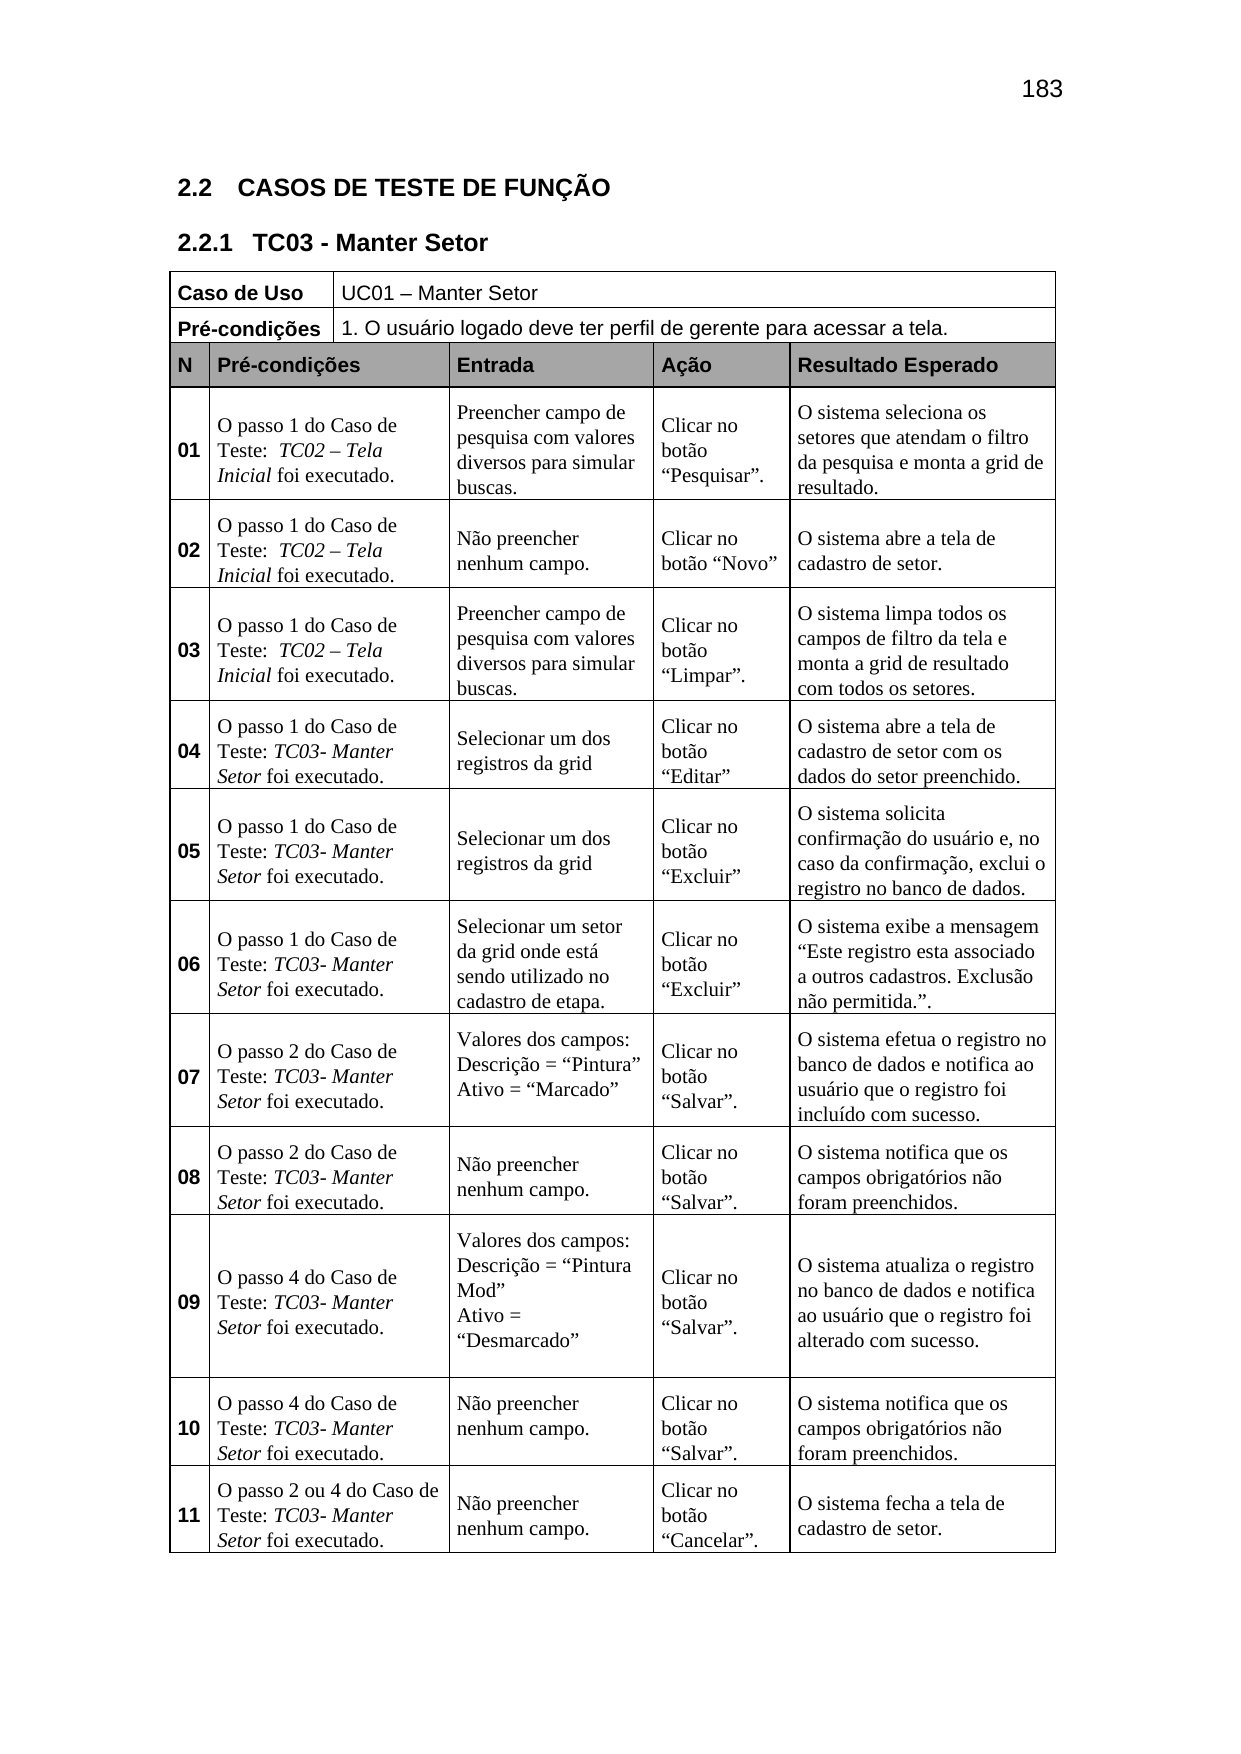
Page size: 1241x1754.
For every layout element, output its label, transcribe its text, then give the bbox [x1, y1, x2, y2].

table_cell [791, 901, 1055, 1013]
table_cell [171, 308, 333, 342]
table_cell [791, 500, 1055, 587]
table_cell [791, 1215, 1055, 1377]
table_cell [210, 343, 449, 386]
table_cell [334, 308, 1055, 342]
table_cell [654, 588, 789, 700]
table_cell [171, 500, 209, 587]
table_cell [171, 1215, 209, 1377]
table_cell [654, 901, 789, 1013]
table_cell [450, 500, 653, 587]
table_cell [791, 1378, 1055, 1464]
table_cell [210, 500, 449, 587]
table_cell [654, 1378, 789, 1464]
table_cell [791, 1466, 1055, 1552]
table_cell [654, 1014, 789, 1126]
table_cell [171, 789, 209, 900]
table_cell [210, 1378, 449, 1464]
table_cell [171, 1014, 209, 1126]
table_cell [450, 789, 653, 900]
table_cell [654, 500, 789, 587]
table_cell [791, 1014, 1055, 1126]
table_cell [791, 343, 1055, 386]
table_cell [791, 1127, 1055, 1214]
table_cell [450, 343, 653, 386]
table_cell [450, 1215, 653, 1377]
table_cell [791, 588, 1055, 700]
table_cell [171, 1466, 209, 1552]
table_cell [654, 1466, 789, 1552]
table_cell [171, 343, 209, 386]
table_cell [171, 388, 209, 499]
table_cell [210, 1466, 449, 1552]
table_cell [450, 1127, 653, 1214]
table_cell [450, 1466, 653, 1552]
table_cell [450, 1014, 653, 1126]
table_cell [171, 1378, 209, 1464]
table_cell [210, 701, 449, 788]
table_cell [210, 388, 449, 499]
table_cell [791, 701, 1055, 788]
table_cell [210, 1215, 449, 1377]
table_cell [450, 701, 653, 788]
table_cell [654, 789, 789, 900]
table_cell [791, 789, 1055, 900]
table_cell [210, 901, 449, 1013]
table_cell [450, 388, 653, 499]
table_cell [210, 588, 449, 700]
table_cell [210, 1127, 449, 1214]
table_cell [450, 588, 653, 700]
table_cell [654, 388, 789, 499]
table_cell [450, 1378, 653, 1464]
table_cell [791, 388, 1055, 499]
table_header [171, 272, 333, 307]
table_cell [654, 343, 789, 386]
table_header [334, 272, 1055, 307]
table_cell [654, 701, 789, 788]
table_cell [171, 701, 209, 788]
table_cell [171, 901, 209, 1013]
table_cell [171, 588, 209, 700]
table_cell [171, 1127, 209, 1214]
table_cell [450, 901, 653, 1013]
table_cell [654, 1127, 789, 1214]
text Casos de Teste de Função [177, 172, 1063, 201]
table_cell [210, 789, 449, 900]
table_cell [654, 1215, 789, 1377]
text TC03 - Manter Setor [177, 228, 1063, 257]
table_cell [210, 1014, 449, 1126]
